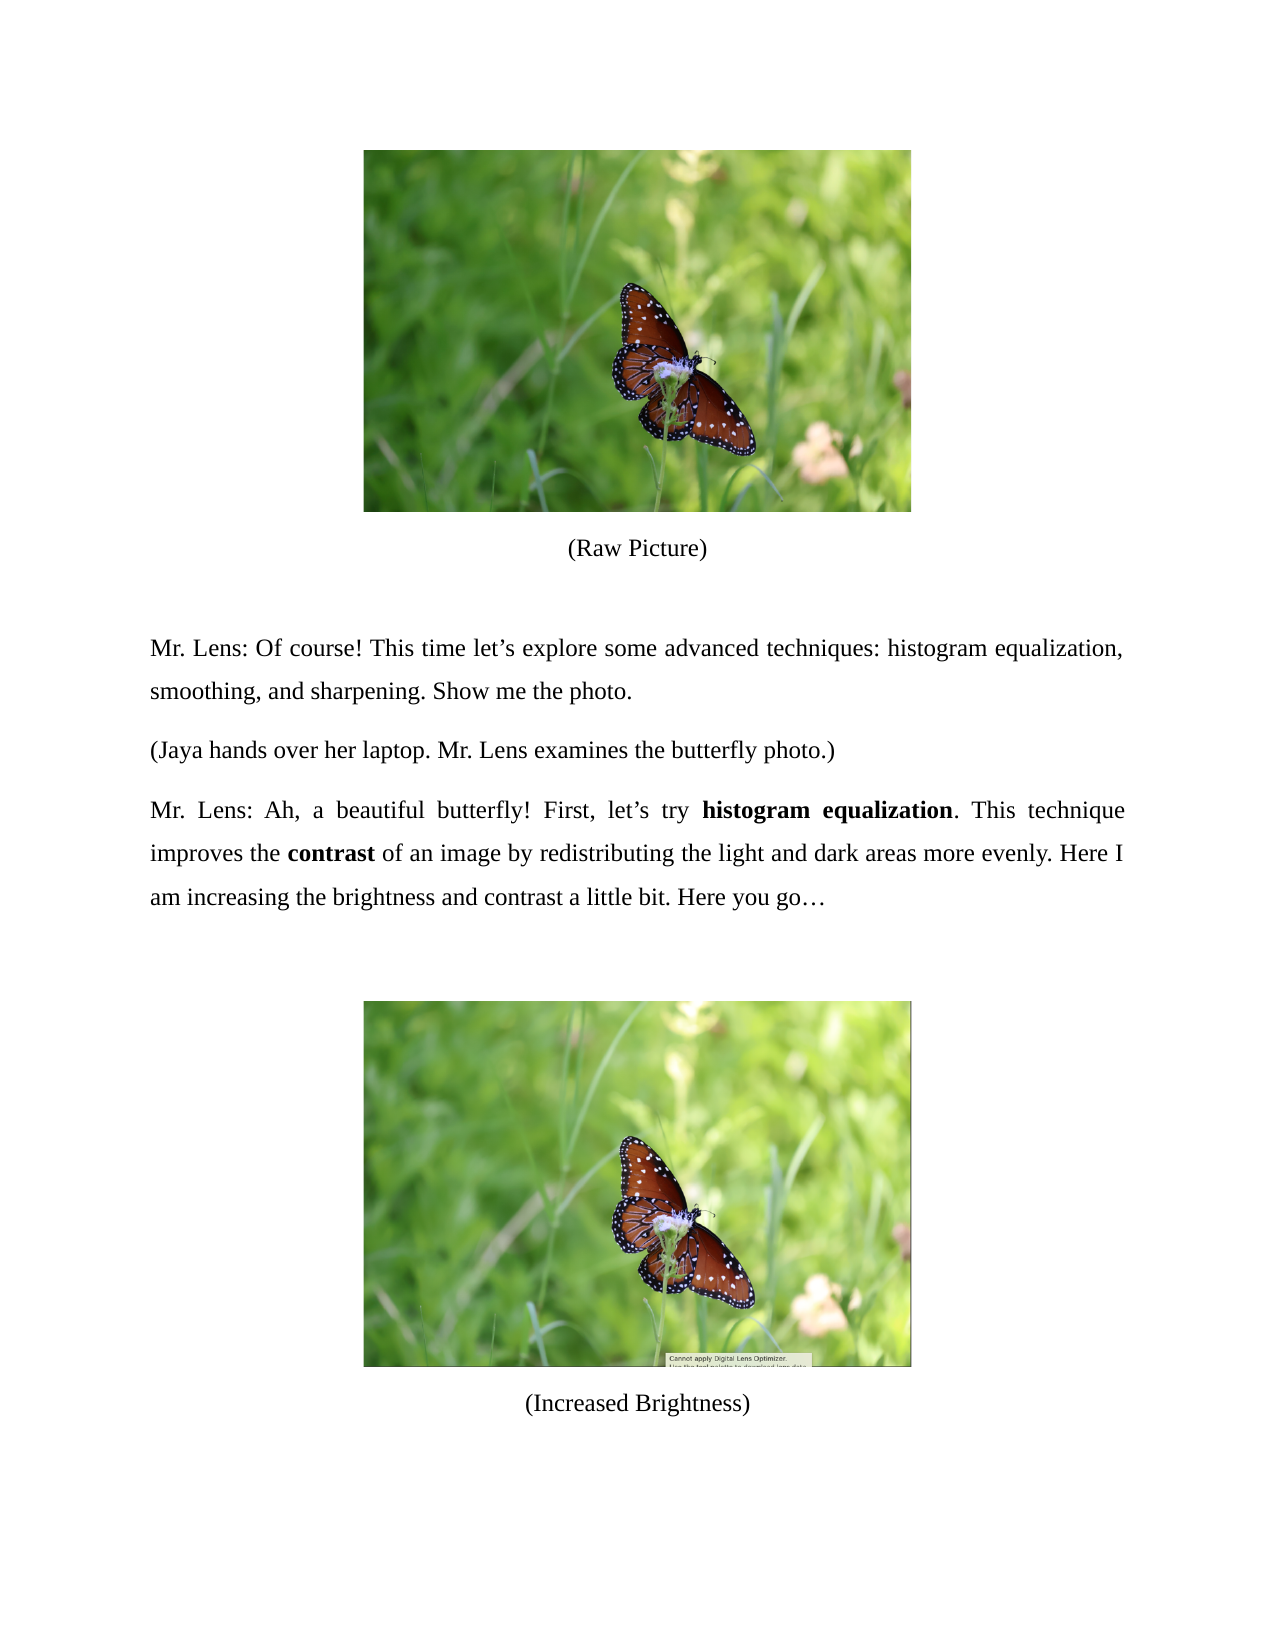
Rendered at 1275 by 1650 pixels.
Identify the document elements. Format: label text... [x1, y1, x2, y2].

picture [363, 150, 912, 512]
text (Jaya hands over her laptop. Mr. Lens examines the butterfly photo.) [150, 736, 1125, 764]
text Mr. Lens: Ah, a beautiful butterfly! First, let’s try histogram equalization. This technique improves the contrast of an image by redistributing the light and dark areas more evenly. Here I am increasing the brightness and contrast a little bit. Here you go… [150, 795, 1125, 910]
text (Increased Brightness) [150, 1388, 1125, 1417]
picture [363, 1001, 912, 1367]
text (Raw Picture) [150, 533, 1125, 562]
text Mr. Lens: Of course! This time let’s explore some advanced techniques: histogram equalization, smoothing, and sharpening. Show me the photo. [150, 633, 1125, 704]
